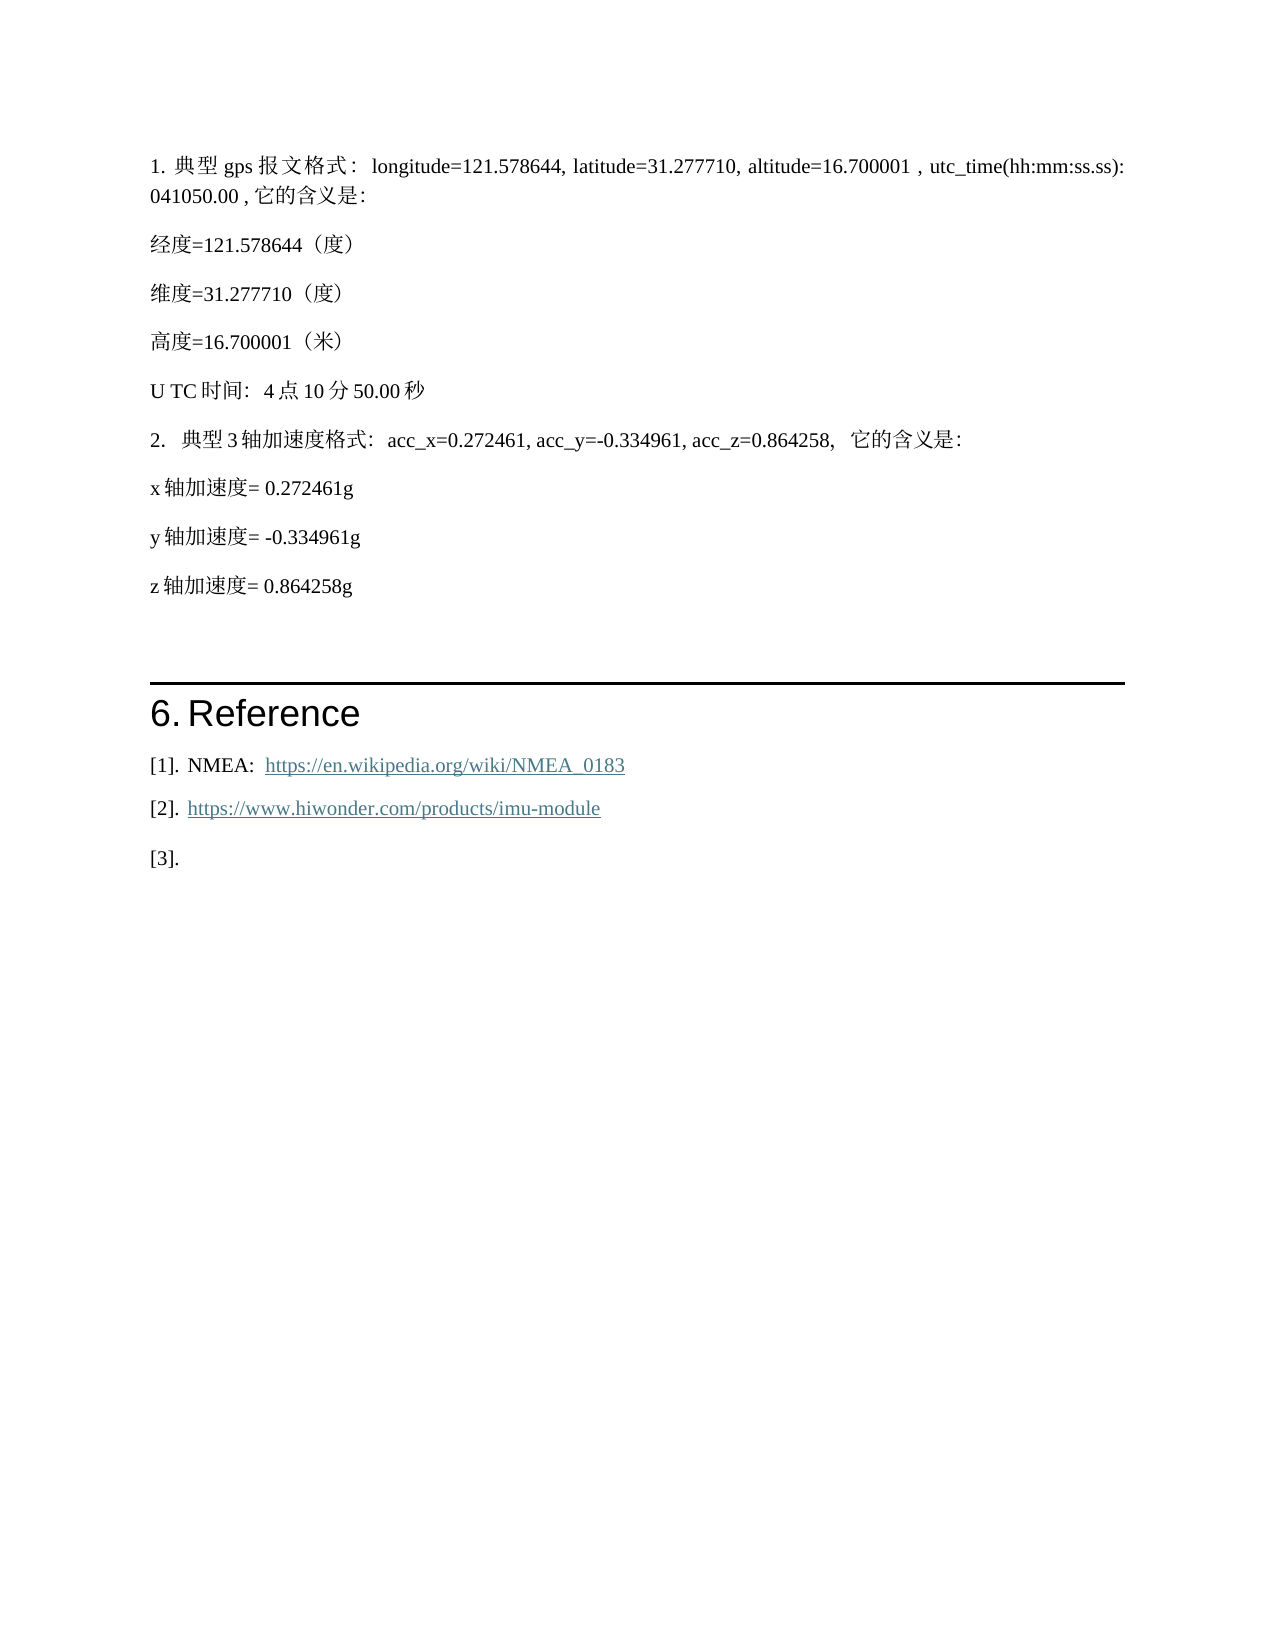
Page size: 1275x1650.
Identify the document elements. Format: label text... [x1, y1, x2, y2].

list Reference [150, 685, 1125, 734]
text y轴加速度= -0.334961g [150, 520, 1125, 550]
text 维度=31.277710（度） [150, 277, 1125, 307]
text 经度=121.578644（度） [150, 228, 1125, 258]
text U TC时间：4点10分50.00秒 [150, 374, 1125, 404]
text 高度=16.700001（米） [150, 326, 1125, 356]
text 1. 典型gps报文格式：longitude=121.578644, latitude=31.277710, altitude=16.700001 , utc_time(hh:mm:ss.ss): 041050.00 , 它的含义是： [150, 150, 1125, 210]
text z轴加速度= 0.864258g [150, 569, 1125, 599]
list https://www.hiwonder.com/products/imu-module [150, 796, 1125, 820]
list NMEA: https://en.wikipedia.org/wiki/NMEA_0183 [150, 753, 1125, 777]
text x轴加速度= 0.272461g [150, 472, 1125, 502]
text 2．典型3轴加速度格式：acc_x=0.272461, acc_y=-0.334961, acc_z=0.864258，它的含义是： [150, 423, 1125, 453]
